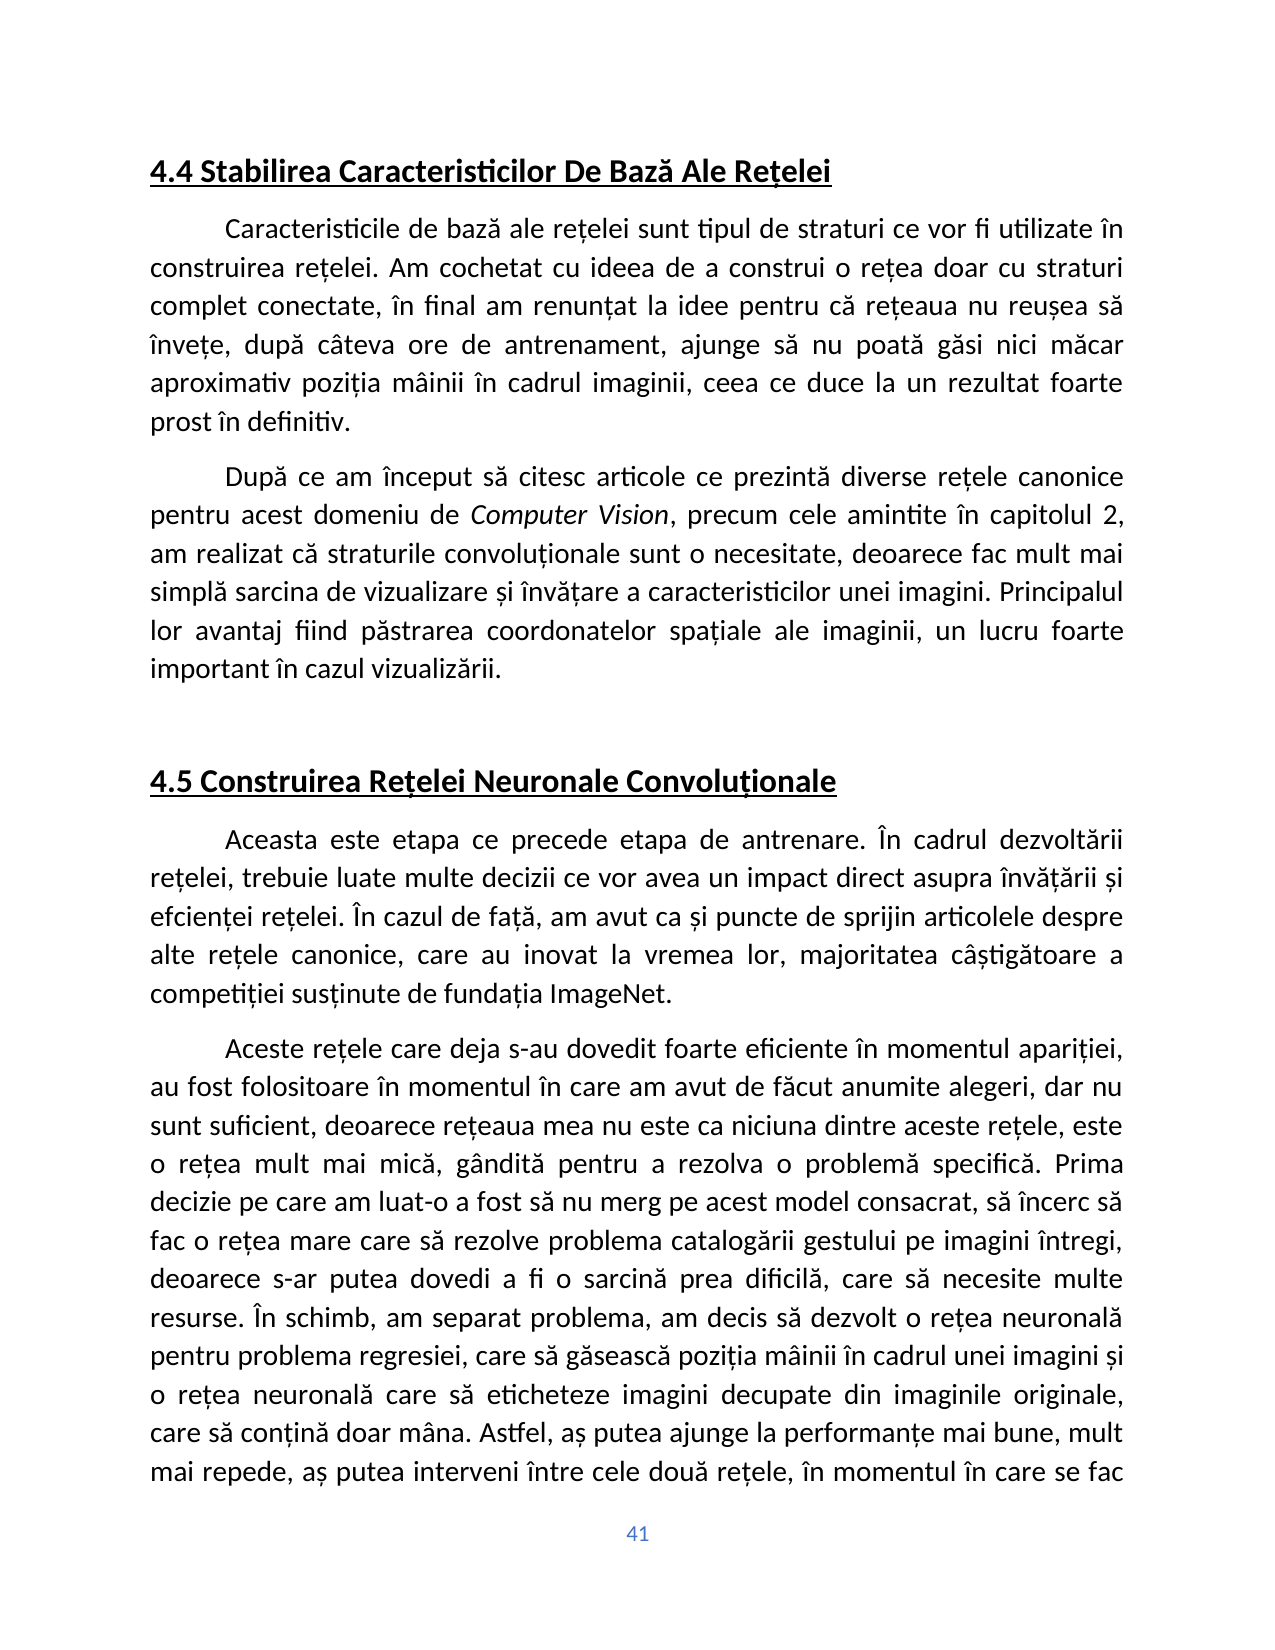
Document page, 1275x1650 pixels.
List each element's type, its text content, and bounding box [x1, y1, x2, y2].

text 4.5 Construirea Rețelei Neuronale Convoluționale [150, 760, 1125, 801]
text Aceasta este etapa ce precede etapa de antrenare. În cadrul dezvoltării rețelei, trebuie luate multe decizii ce vor avea un impact direct asupra învățării și efcienței rețelei. În cazul de față, am avut ca și puncte de sprijin articolele despre alte rețele canonice, care au inovat la vremea lor, majoritatea câștigătoare a competiției susținute de fundația ImageNet. [150, 821, 1125, 1010]
text Caracteristicile de bază ale rețelei sunt tipul de straturi ce vor fi utilizate în construirea rețelei. Am cochetat cu ideea de a construi o rețea doar cu straturi complet conectate, în final am renunțat la idee pentru că rețeaua nu reușea să învețe, după câteva ore de antrenament, ajunge să nu poată găsi nici măcar aproximativ poziția mâinii în cadrul imaginii, ceea ce duce la un rezultat foarte prost în definitiv. [150, 211, 1125, 438]
text 4.4 Stabilirea Caracteristicilor De Bază Ale Rețelei [150, 150, 1125, 191]
text După ce am început să citesc articole ce prezintă diverse rețele canonice pentru acest domeniu de Computer Vision, precum cele amintite în capitolul 2, am realizat că straturile convoluționale sunt o necesitate, deoarece fac mult mai simplă sarcina de vizualizare și învățare a caracteristicilor unei imagini. Principalul lor avantaj fiind păstrarea coordonatelor spațiale ale imaginii, un lucru foarte important în cazul vizualizării. [150, 458, 1125, 686]
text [150, 1030, 1125, 1488]
